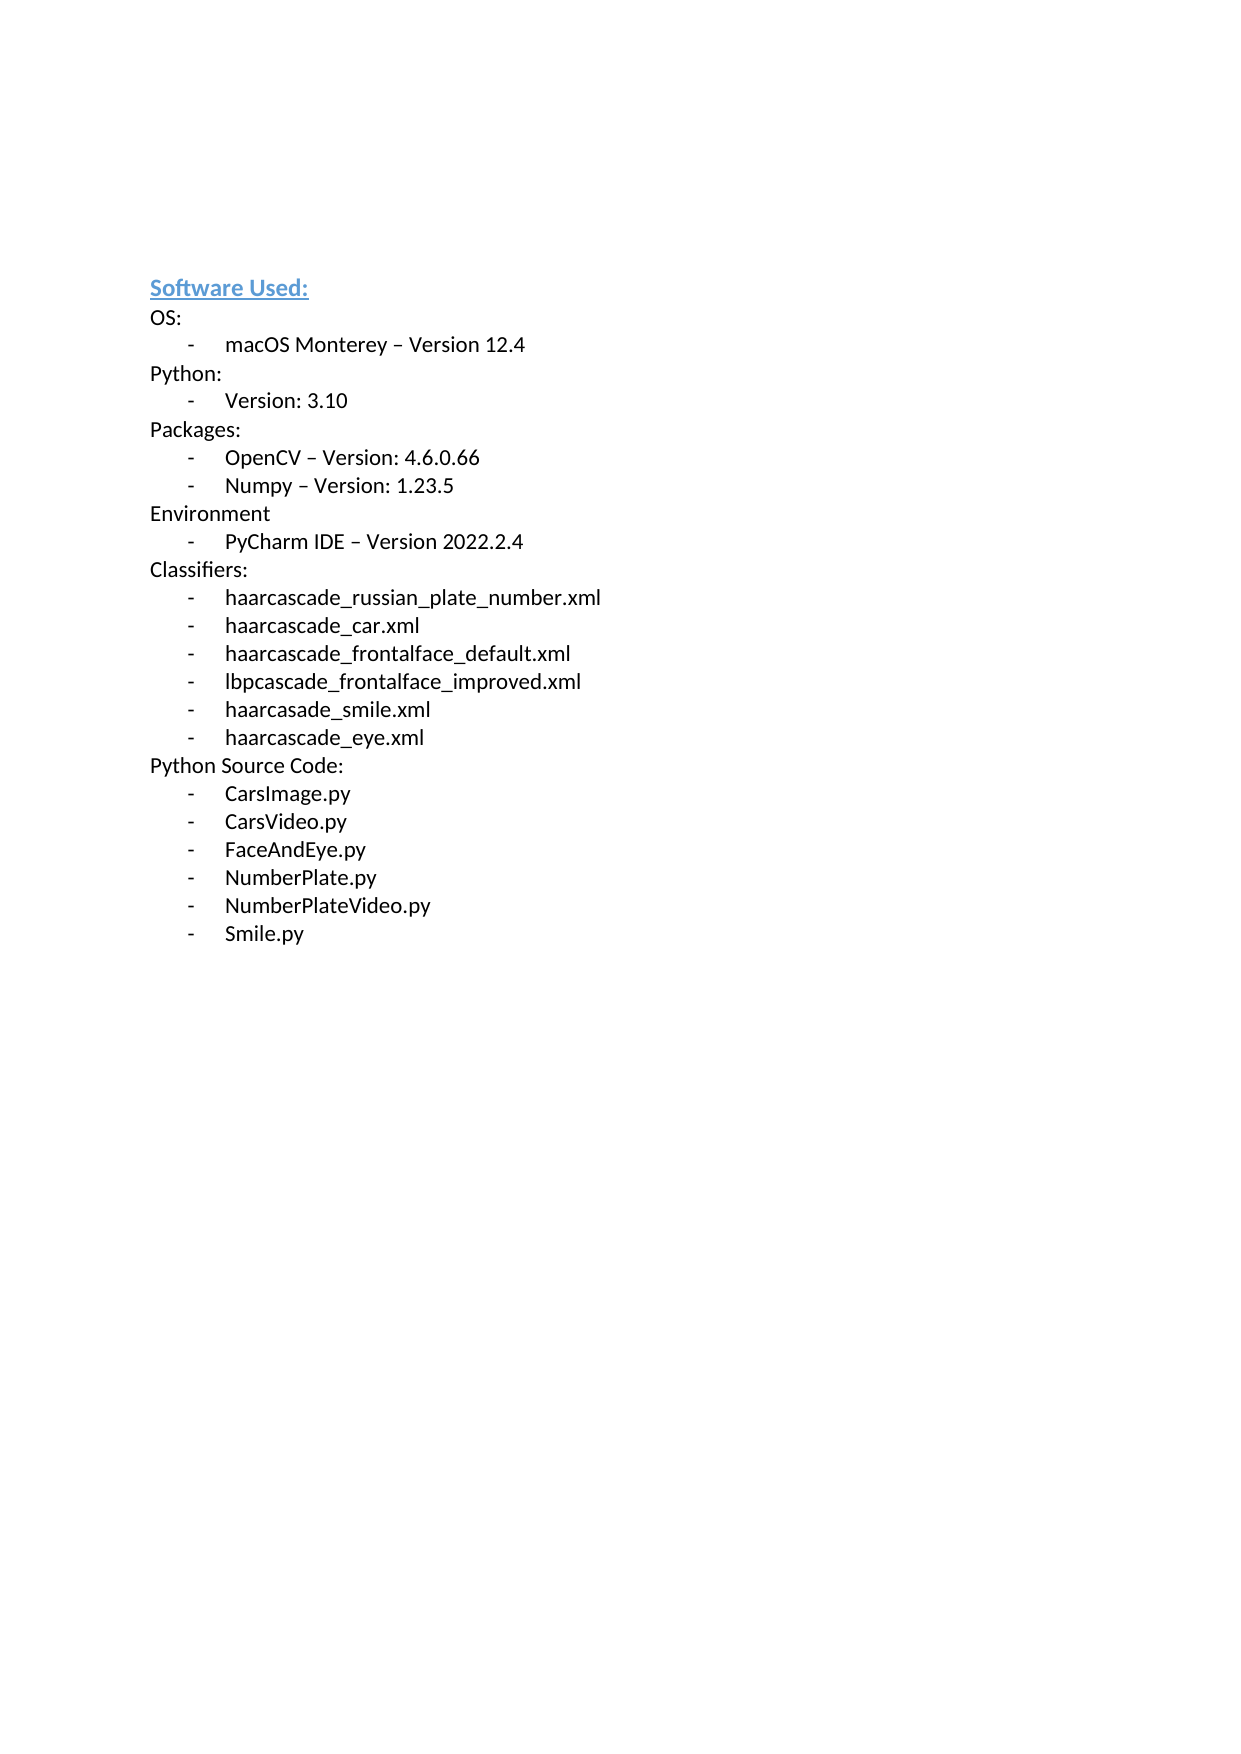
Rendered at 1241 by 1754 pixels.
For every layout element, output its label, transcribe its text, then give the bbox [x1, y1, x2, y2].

text OS: [150, 303, 1090, 331]
text Python Source Code: [150, 751, 1090, 779]
text Python: [150, 359, 1090, 387]
text Packages: [150, 415, 1090, 443]
list haarcasade_smile.xml [187, 695, 1090, 723]
list haarcascade_car.xml [187, 611, 1090, 639]
list FaceAndEye.py [187, 835, 1090, 863]
list CarsImage.py [187, 779, 1090, 807]
list lbpcascade_frontalface_improved.xml [187, 667, 1090, 695]
list macOS Monterey – Version 12.4 [187, 331, 1090, 359]
text Environment [150, 499, 1090, 527]
list haarcascade_eye.xml [187, 723, 1090, 751]
list Numpy – Version: 1.23.5 [187, 471, 1090, 499]
text Classifiers: [150, 555, 1090, 583]
list CarsVideo.py [187, 807, 1090, 835]
list Smile.py [187, 919, 1090, 947]
text Software Used: [150, 272, 1090, 303]
list haarcascade_russian_plate_number.xml [187, 583, 1090, 611]
list OpenCV – Version: 4.6.0.66 [187, 443, 1090, 471]
list haarcascade_frontalface_default.xml [187, 639, 1090, 667]
list NumberPlate.py [187, 863, 1090, 891]
list PyCharm IDE – Version 2022.2.4 [187, 527, 1090, 555]
list Version: 3.10 [187, 387, 1090, 415]
list NumberPlateVideo.py [187, 891, 1090, 919]
